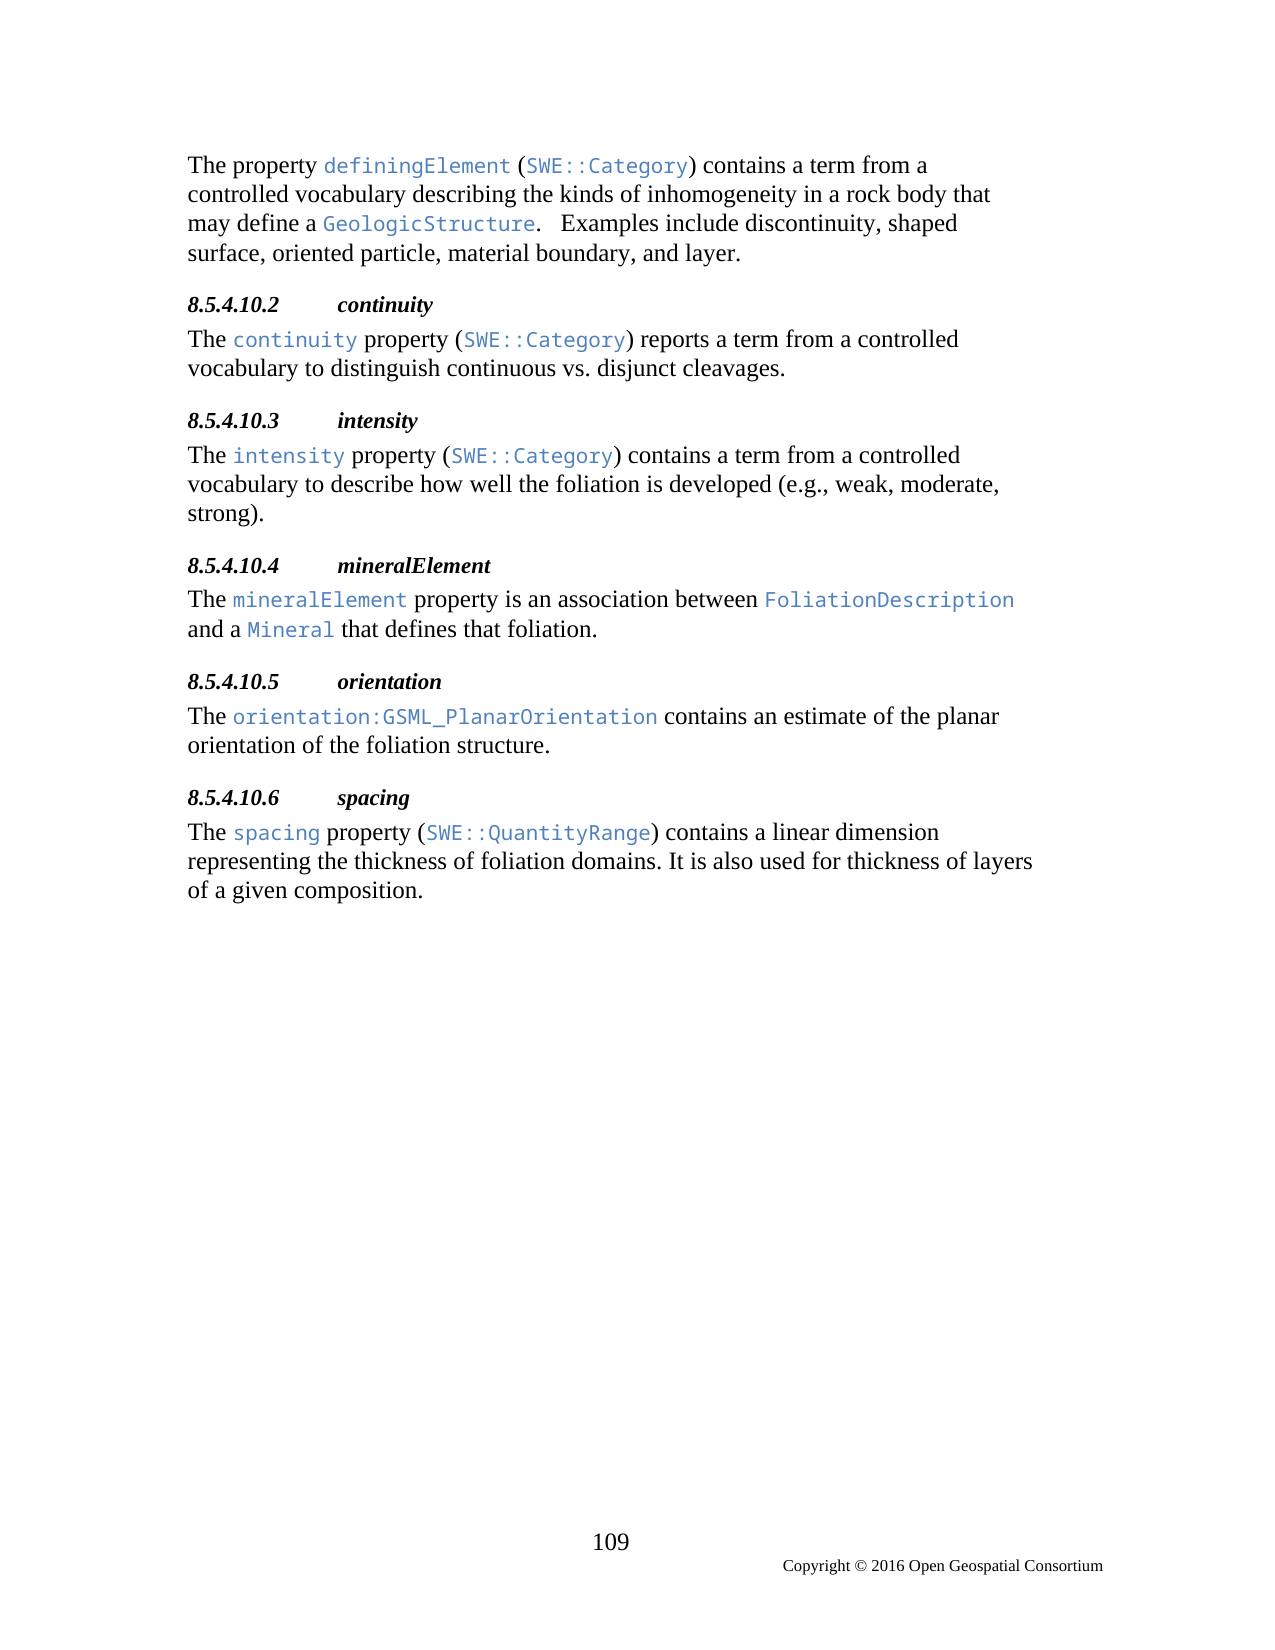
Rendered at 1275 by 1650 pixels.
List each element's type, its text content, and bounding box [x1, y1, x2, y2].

text The property definingElement (SWE::Category) contains a term from a controlled vocabulary describing the kinds of inhomogeneity in a rock body that may define a GeologicStructure. Examples include discontinuity, shaped surface, oriented particle, material boundary, and layer. [187, 150, 1034, 266]
text The spacing property (SWE::QuantityRange) contains a linear dimension representing the thickness of foliation domains. It is also used for thickness of layers of a given composition. [187, 817, 1034, 904]
subtitle mineralElement [187, 552, 1034, 578]
text The orientation:GSML_PlanarOrientation contains an estimate of the planar orientation of the foliation structure. [187, 701, 1034, 759]
text The continuity property (SWE::Category) reports a term from a controlled vocabulary to distinguish continuous vs. disjunct cleavages. [187, 324, 1034, 382]
subtitle orientation [187, 668, 1034, 695]
subtitle spacing [187, 784, 1034, 811]
subtitle continuity [187, 291, 1034, 318]
subtitle intensity [187, 407, 1034, 434]
text The mineralElement property is an association between FoliationDescription and a Mineral that defines that foliation. [187, 584, 1034, 643]
text The intensity property (SWE::Category) contains a term from a controlled vocabulary to describe how well the foliation is developed (e.g., weak, moderate, strong). [187, 440, 1034, 527]
